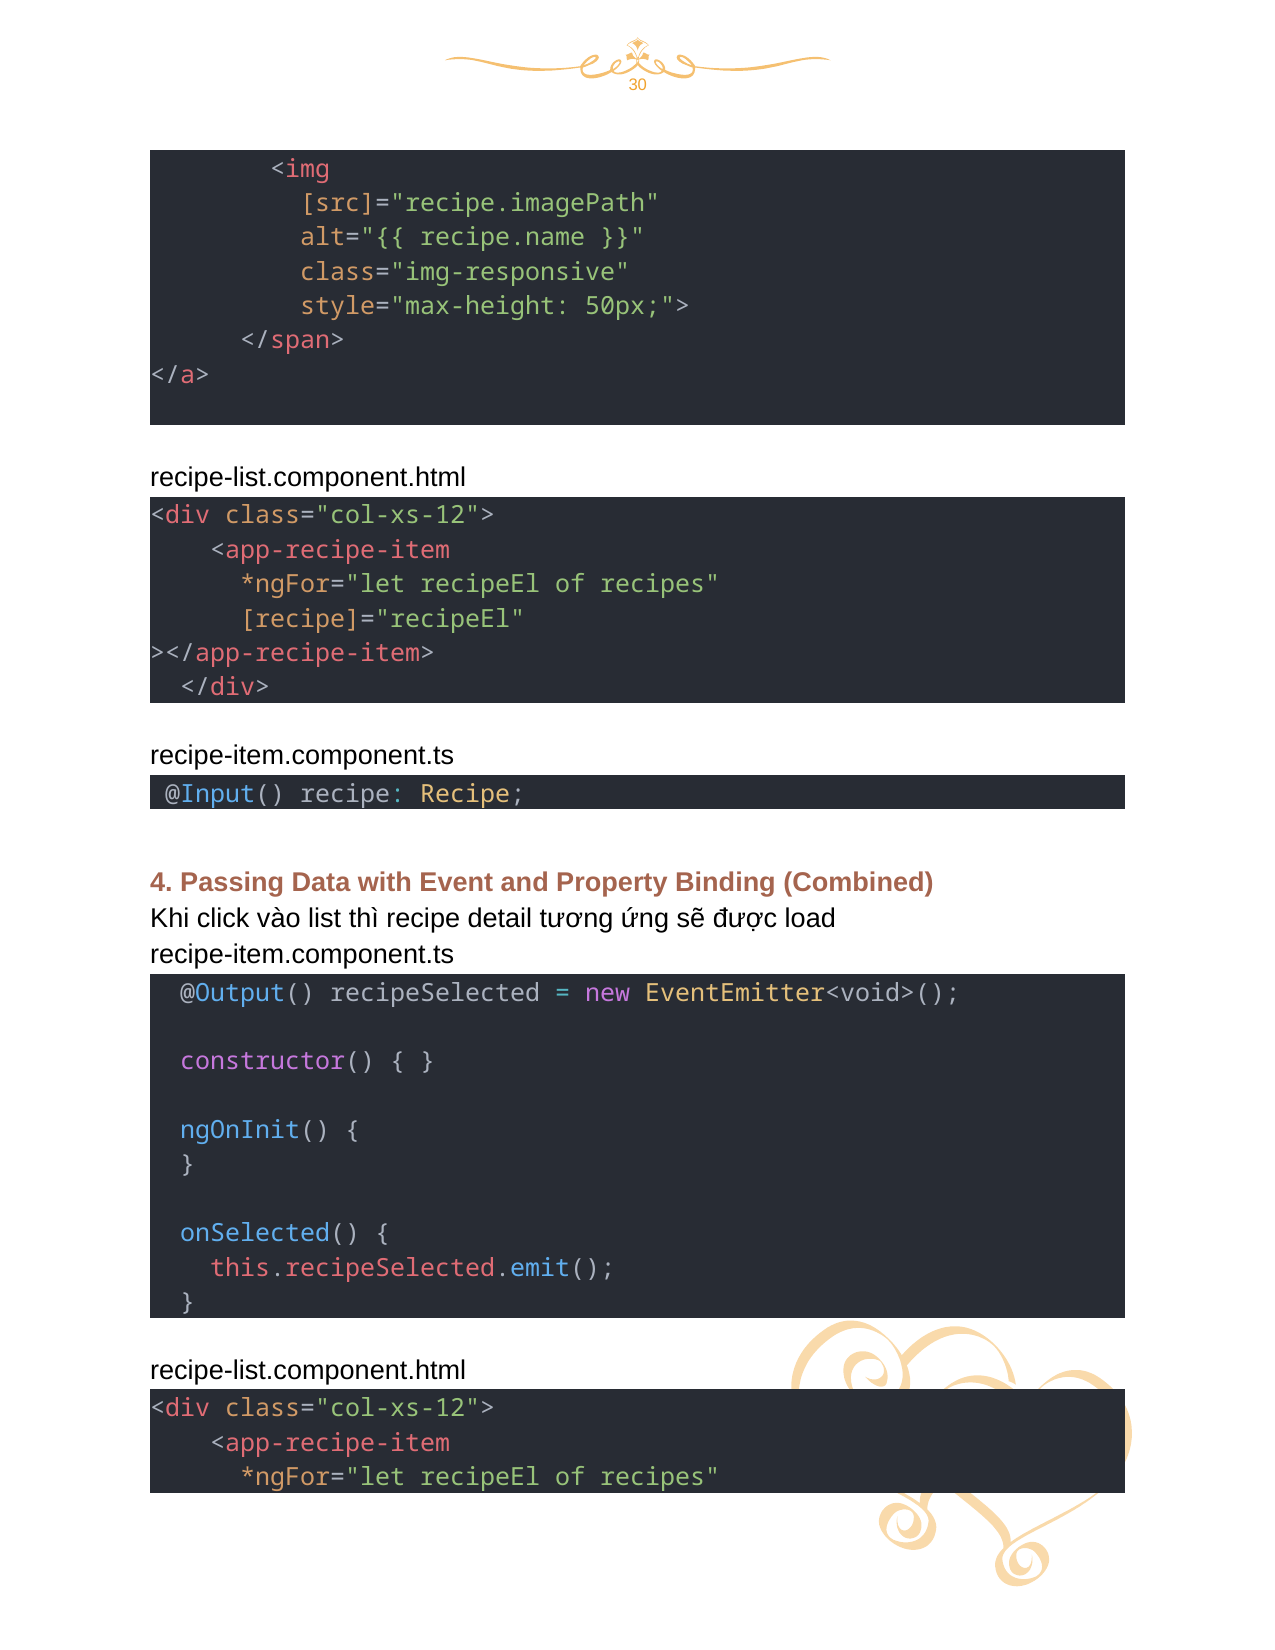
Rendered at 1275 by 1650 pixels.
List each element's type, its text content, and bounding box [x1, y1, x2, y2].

text } [150, 1283, 1125, 1318]
text ></app-recipe-item> [150, 634, 1125, 669]
text recipe-item.component.ts [150, 938, 1125, 969]
text </span> [150, 322, 1125, 356]
text Khi click vào list thì recipe detail tương ứng sẽ được load [150, 902, 1125, 933]
text <app-recipe-item [150, 1424, 1125, 1458]
text <app-recipe-item [150, 531, 1125, 566]
text </a> [150, 356, 1125, 391]
text *ngFor="let recipeEl of recipes" [150, 566, 1125, 600]
text <div class="col-xs-12"> [150, 1389, 1125, 1424]
text <img [150, 150, 1125, 184]
text alt="{{ recipe.name }}" [150, 219, 1125, 253]
text this.recipeSelected.emit(); [150, 1249, 1125, 1283]
text style="max-height: 50px;"> [150, 287, 1125, 322]
text *ngFor="let recipeEl of recipes" [150, 1458, 1125, 1493]
text ngOnInit() { [150, 1111, 1125, 1146]
text onSelected() { [150, 1214, 1125, 1249]
text recipe-item.component.ts [150, 739, 1125, 770]
text 4. Passing Data with Event and Property Binding (Combined) [150, 866, 1125, 897]
text constructor() { } [150, 1043, 1125, 1077]
text @Output() recipeSelected = new EventEmitter<void>(); [150, 974, 1125, 1008]
text <div class="col-xs-12"> [150, 497, 1125, 531]
text } [150, 1146, 1125, 1180]
text [recipe]="recipeEl" [150, 600, 1125, 634]
text recipe-list.component.html [150, 1354, 1125, 1385]
text @Input() recipe: Recipe; [150, 775, 1125, 809]
text </div> [150, 669, 1125, 703]
text recipe-list.component.html [150, 461, 1125, 492]
text class="img-responsive" [150, 253, 1125, 287]
text [src]="recipe.imagePath" [150, 184, 1125, 219]
